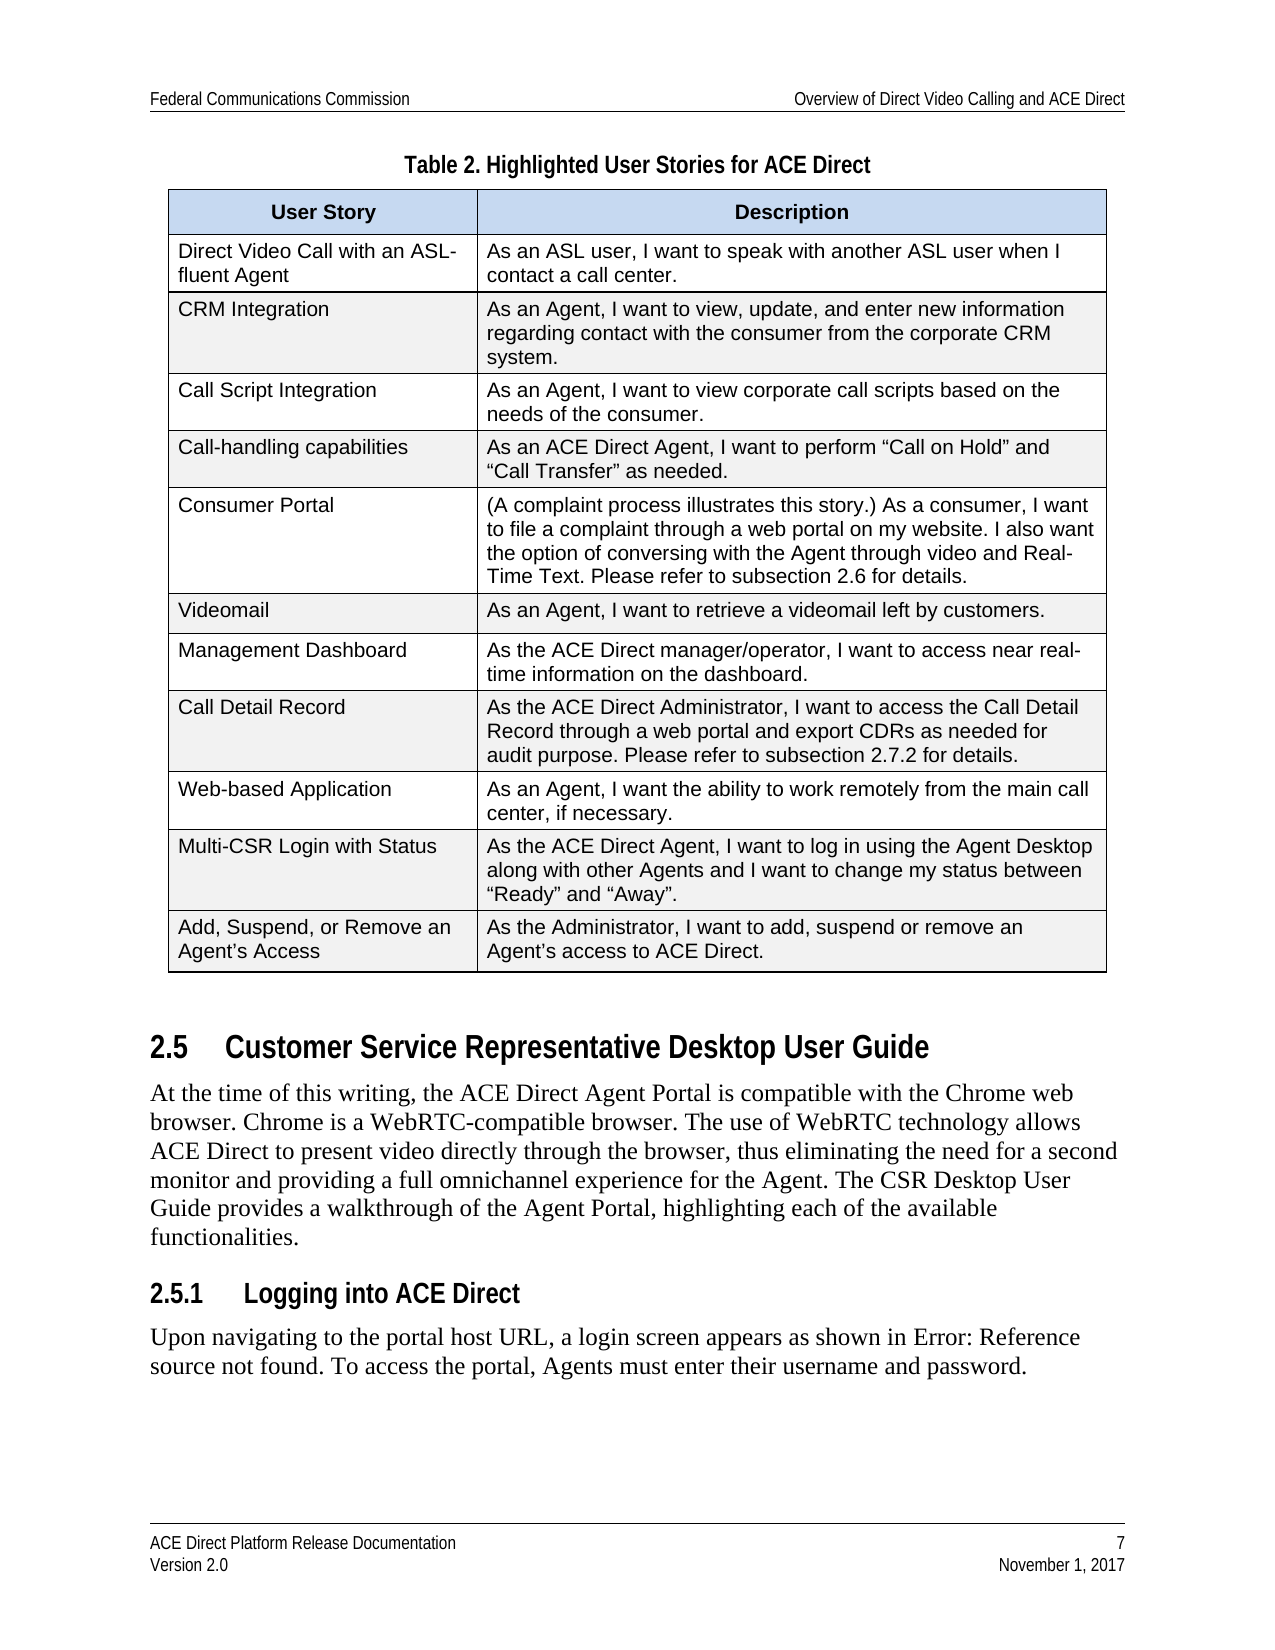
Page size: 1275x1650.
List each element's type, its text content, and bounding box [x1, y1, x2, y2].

table_cell Call-handling capabilities [169, 431, 477, 487]
table_cell Direct Video Call with an ASL-fluent Agent [169, 235, 477, 291]
table_cell Videomail [169, 594, 477, 633]
table_cell (A complaint process illustrates this story.) As a consumer, I want to file a complaint through a web portal on my website. I also want the option of conversing with the Agent through video and Real-Time Text. Please refer to subsection 2.6 for details. [478, 488, 1106, 592]
table_cell Call Detail Record [169, 691, 477, 771]
table_cell As the ACE Direct Agent, I want to log in using the Agent Desktop along with other Agents and I want to change my status between “Ready” and “Away”. [478, 830, 1106, 910]
table_cell As an Agent, I want to retrieve a videomail left by customers. [478, 594, 1106, 633]
table_cell Call Script Integration [169, 374, 477, 430]
table_cell As an ACE Direct Agent, I want to perform “Call on Hold” and “Call Transfer” as needed. [478, 431, 1106, 487]
table_cell Web-based Application [169, 772, 477, 828]
table_cell As the Administrator, I want to add, suspend or remove an Agent’s access to ACE Direct. [478, 911, 1106, 971]
table_header User Story [169, 190, 477, 234]
table_cell Consumer Portal [169, 488, 477, 592]
table_cell Multi-CSR Login with Status [169, 830, 477, 910]
table_cell As an Agent, I want the ability to work remotely from the main call center, if necessary. [478, 772, 1106, 828]
text At the time of this writing, the ACE Direct Agent Portal is compatible with the Chrome web browser. Chrome is a WebRTC-compatible browser. The use of WebRTC technology allows ACE Direct to present video directly through the browser, thus eliminating the need for a second monitor and providing a full omnichannel experience for the Agent. The CSR Desktop User Guide provides a walkthrough of the Agent Portal, highlighting each of the available functionalities. [150, 1078, 1125, 1251]
table_cell CRM Integration [169, 293, 477, 373]
table_cell As an ASL user, I want to speak with another ASL user when I contact a call center. [478, 235, 1106, 291]
table_cell As the ACE Direct manager/operator, I want to access near real-time information on the dashboard. [478, 634, 1106, 690]
table_cell Add, Suspend, or Remove an Agent’s Access [169, 911, 477, 971]
subtitle Customer Service Representative Desktop User Guide [150, 1028, 1125, 1066]
table_cell As an Agent, I want to view corporate call scripts based on the needs of the consumer. [478, 374, 1106, 430]
table_cell As an Agent, I want to view, update, and enter new information regarding contact with the consumer from the corporate CRM system. [478, 293, 1106, 373]
table_cell As the ACE Direct Administrator, I want to access the Call Detail Record through a web portal and export CDRs as needed for audit purpose. Please refer to subsection 2.7.2 for details. [478, 691, 1106, 771]
subtitle Logging into ACE Direct [150, 1276, 1125, 1309]
table_cell Management Dashboard [169, 634, 477, 690]
table_header Description [478, 190, 1106, 234]
